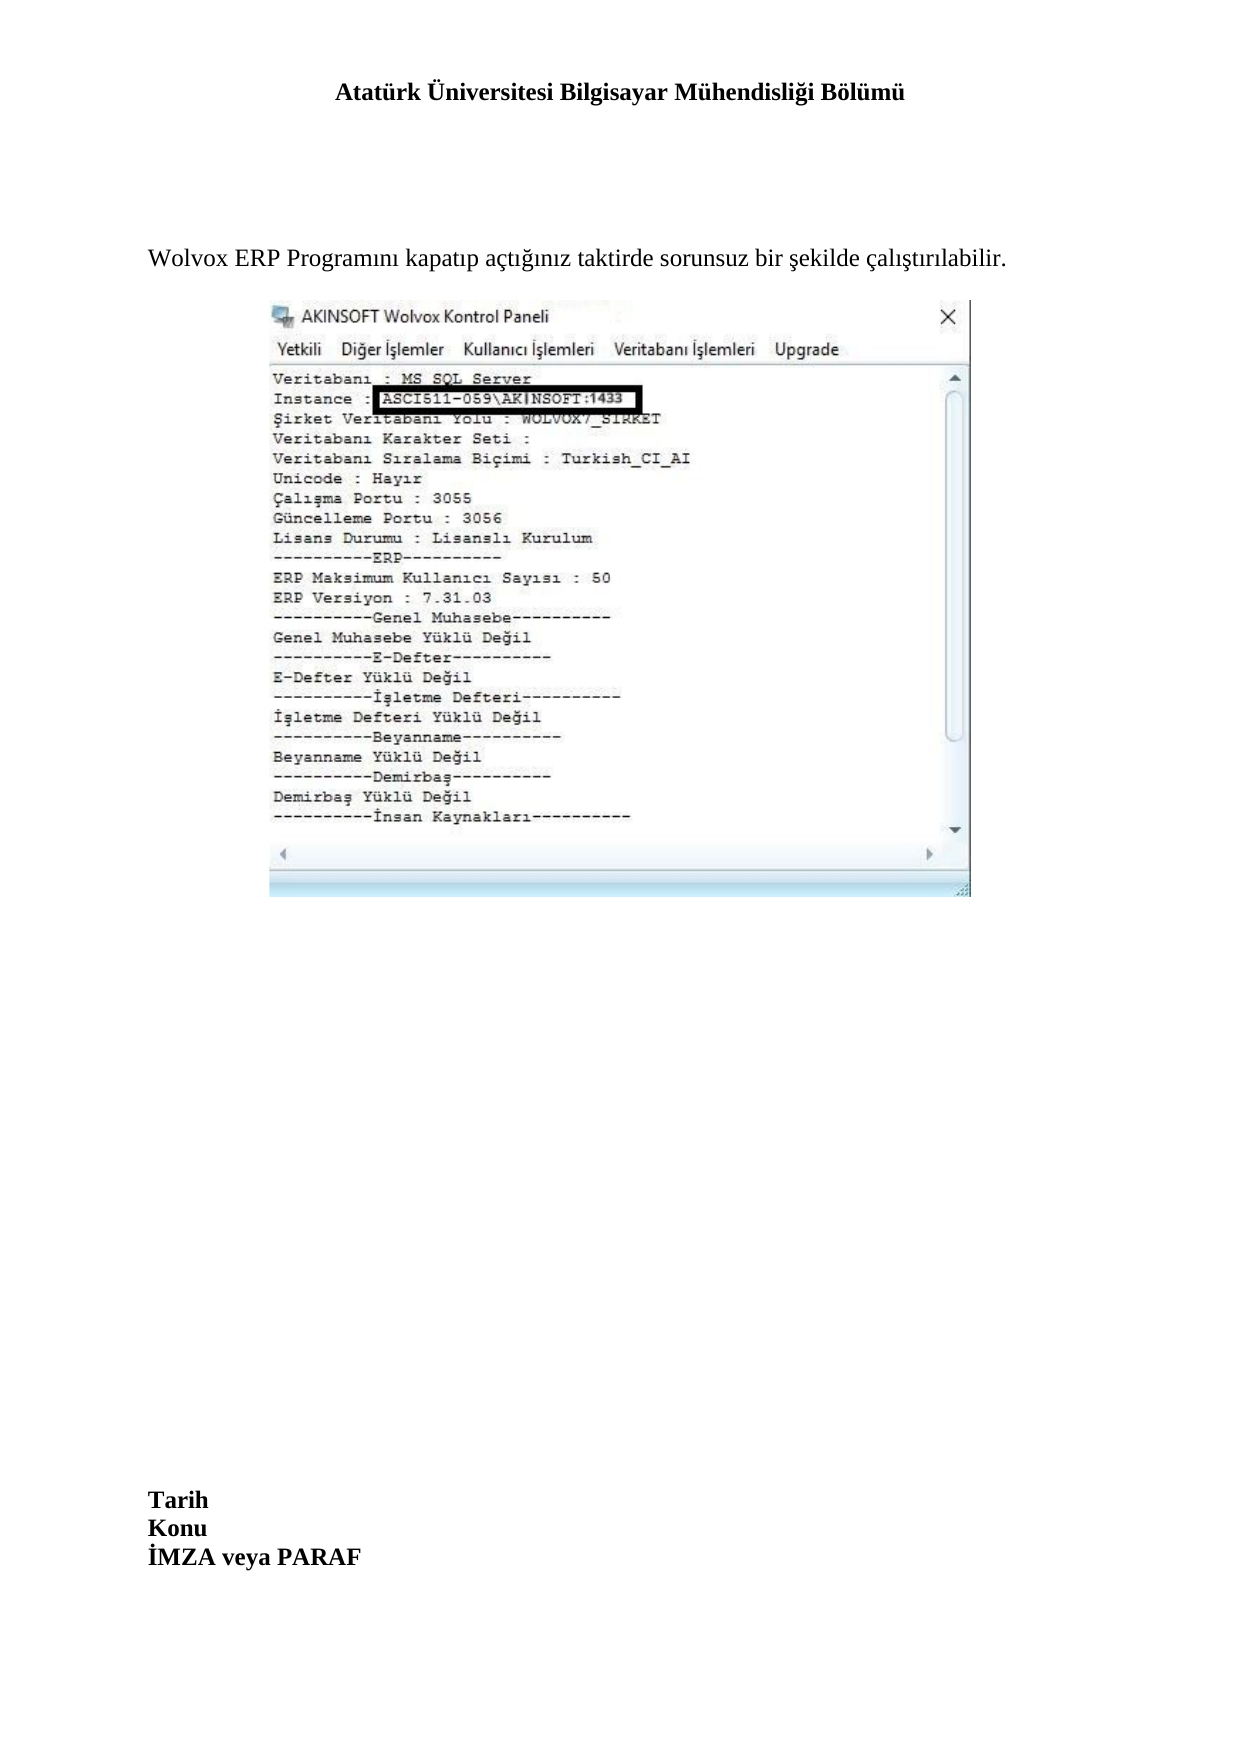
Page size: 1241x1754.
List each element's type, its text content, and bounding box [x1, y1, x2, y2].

text Wolvox ERP Programını kapatıp açtığınız taktirde sorunsuz bir şekilde çalıştırılabilir. [148, 243, 1093, 272]
picture [269, 300, 971, 897]
